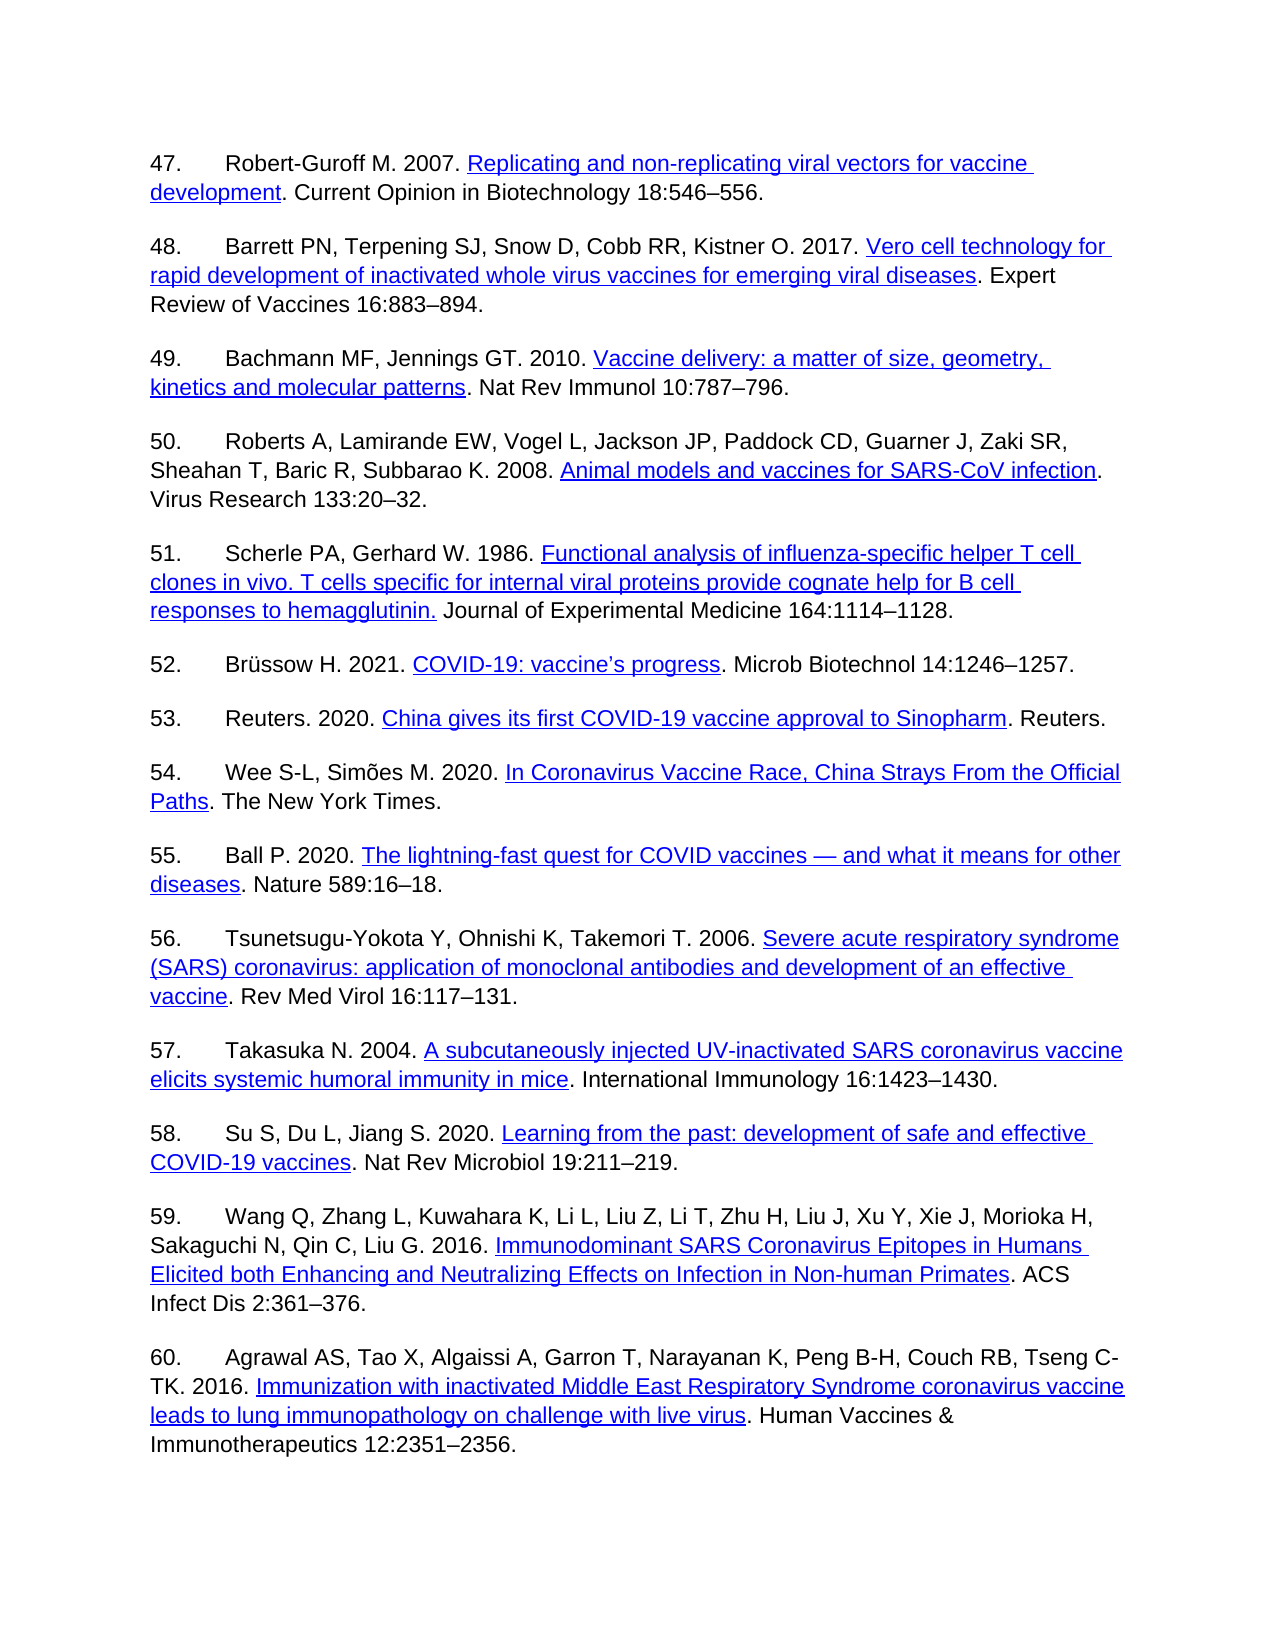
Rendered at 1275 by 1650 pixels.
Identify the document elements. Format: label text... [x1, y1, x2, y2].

text 49. Bachmann MF, Jennings GT. 2010. Vaccine delivery: a matter of size, geometry, kinetics and molecular patterns. Nat Rev Immunol 10:787–796. [150, 345, 1125, 400]
text 47. Robert-Guroff M. 2007. Replicating and non-replicating viral vectors for vaccine development. Current Opinion in Biotechnology 18:546–556. [150, 150, 1125, 205]
text 56. Tsunetsugu-Yokota Y, Ohnishi K, Takemori T. 2006. Severe acute respiratory syndrome (SARS) coronavirus: application of monoclonal antibodies and development of an effective vaccine. Rev Med Virol 16:117–131. [150, 925, 1125, 1009]
text 48. Barrett PN, Terpening SJ, Snow D, Cobb RR, Kistner O. 2017. Vero cell technology for rapid development of inactivated whole virus vaccines for emerging viral diseases. Expert Review of Vaccines 16:883–894. [150, 233, 1125, 317]
text 57. Takasuka N. 2004. A subcutaneously injected UV-inactivated SARS coronavirus vaccine elicits systemic humoral immunity in mice. International Immunology 16:1423–1430. [150, 1037, 1125, 1092]
text 55. Ball P. 2020. The lightning-fast quest for COVID vaccines — and what it means for other diseases. Nature 589:16–18. [150, 842, 1125, 898]
text 52. Brüssow H. 2021. COVID‐19: vaccine’s progress. Microb Biotechnol 14:1246–1257. [150, 651, 1125, 678]
text 59. Wang Q, Zhang L, Kuwahara K, Li L, Liu Z, Li T, Zhu H, Liu J, Xu Y, Xie J, Morioka H, Sakaguchi N, Qin C, Liu G. 2016. Immunodominant SARS Coronavirus Epitopes in Humans Elicited both Enhancing and Neutralizing Effects on Infection in Non-human Primates. ACS Infect Dis 2:361–376. [150, 1203, 1125, 1316]
text 50. Roberts A, Lamirande EW, Vogel L, Jackson JP, Paddock CD, Guarner J, Zaki SR, Sheahan T, Baric R, Subbarao K. 2008. Animal models and vaccines for SARS-CoV infection. Virus Research 133:20–32. [150, 428, 1125, 512]
text 53. Reuters. 2020. China gives its first COVID-19 vaccine approval to Sinopharm. Reuters. [150, 705, 1125, 732]
text 51. Scherle PA, Gerhard W. 1986. Functional analysis of influenza-specific helper T cell clones in vivo. T cells specific for internal viral proteins provide cognate help for B cell responses to hemagglutinin. Journal of Experimental Medicine 164:1114–1128. [150, 539, 1125, 624]
text 58. Su S, Du L, Jiang S. 2020. Learning from the past: development of safe and effective COVID-19 vaccines. Nat Rev Microbiol 19:211–219. [150, 1120, 1125, 1175]
text 60. Agrawal AS, Tao X, Algaissi A, Garron T, Narayanan K, Peng B-H, Couch RB, Tseng C-TK. 2016. Immunization with inactivated Middle East Respiratory Syndrome coronavirus vaccine leads to lung immunopathology on challenge with live virus. Human Vaccines & Immunotherapeutics 12:2351–2356. [150, 1344, 1125, 1457]
text 54. Wee S-L, Simões M. 2020. In Coronavirus Vaccine Race, China Strays From the Official Paths. The New York Times. [150, 759, 1125, 815]
